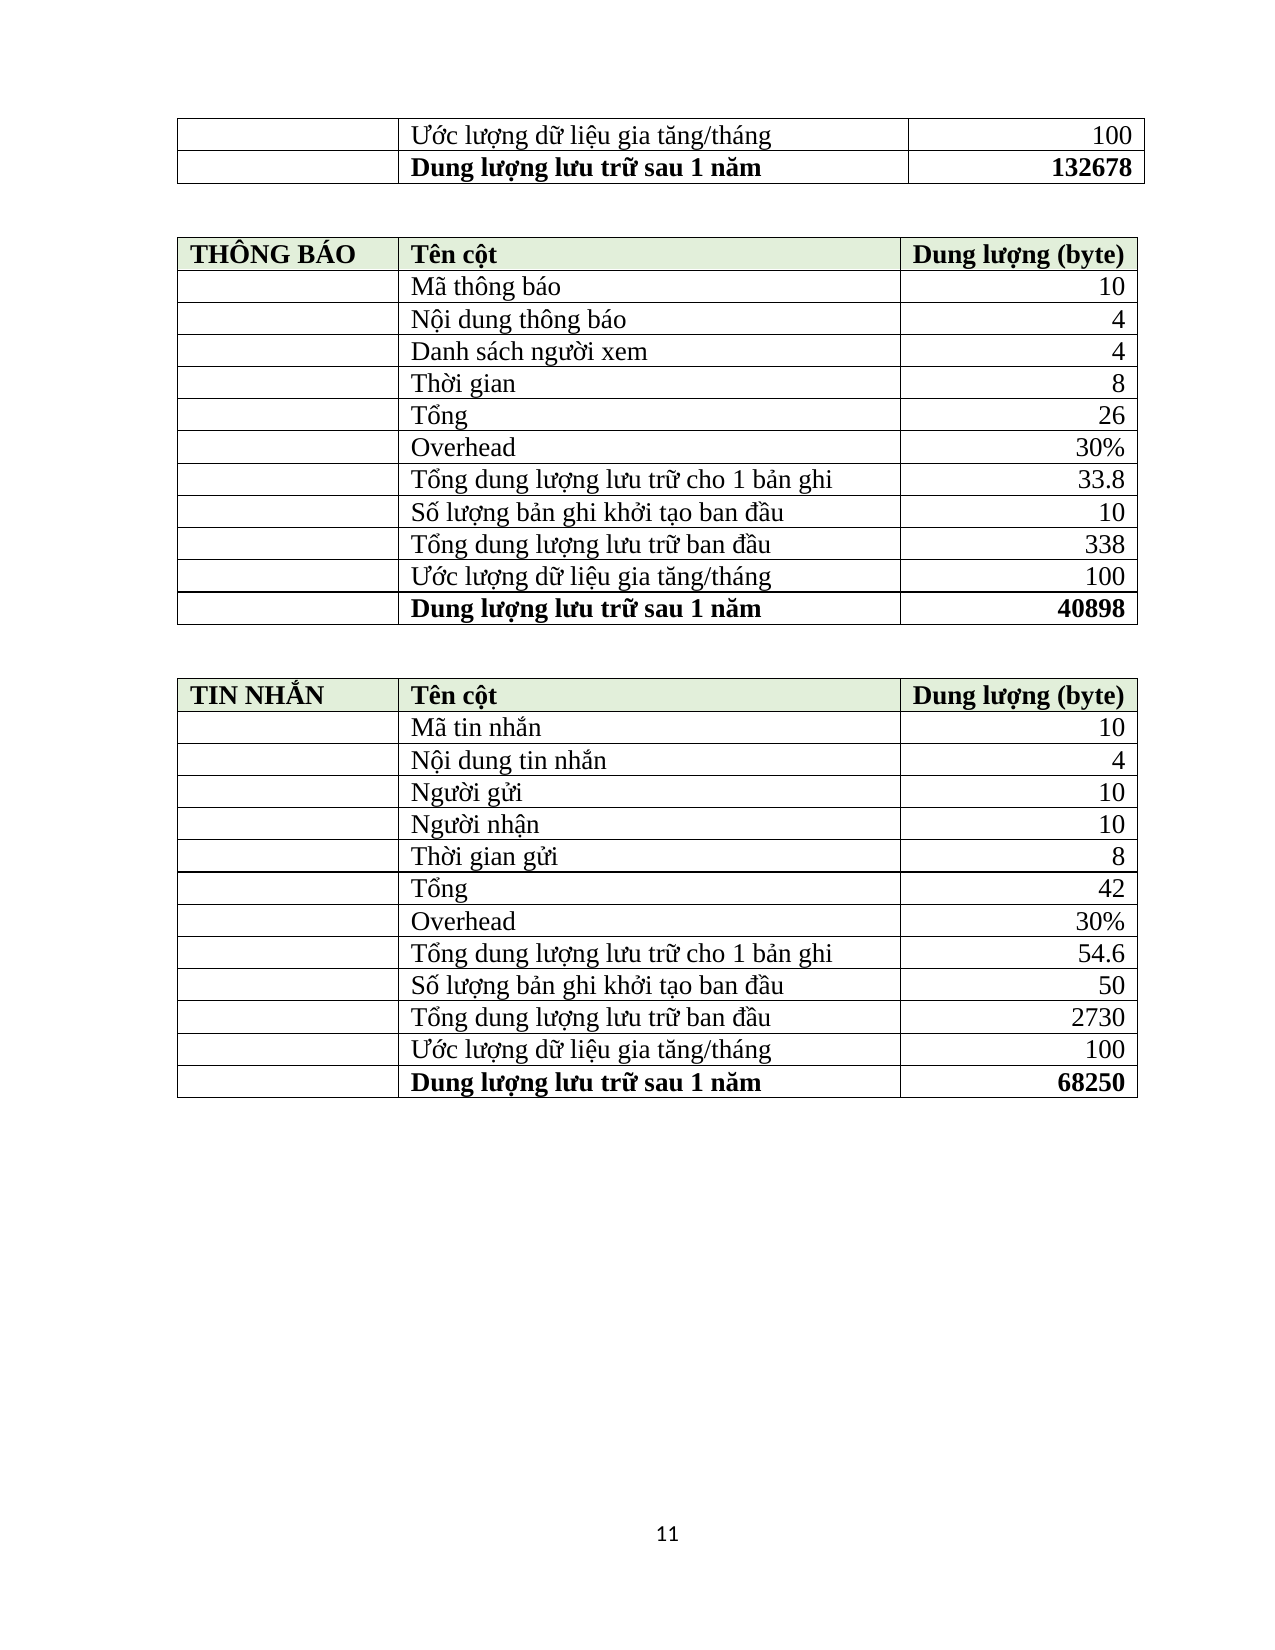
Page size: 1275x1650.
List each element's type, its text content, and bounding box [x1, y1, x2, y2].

table_cell Nội dung thông báo [399, 303, 900, 334]
table_cell Người gửi [399, 776, 900, 807]
table_cell [178, 776, 398, 807]
table_cell 26 [901, 399, 1137, 430]
table_cell Thời gian [399, 367, 900, 398]
table_cell 30% [901, 431, 1137, 463]
table_cell Mã thông báo [399, 271, 900, 302]
table_cell [178, 303, 398, 334]
table_cell [178, 873, 398, 904]
table_cell Tổng [399, 873, 900, 904]
table_cell [178, 271, 398, 302]
table_cell [178, 744, 398, 775]
table_cell 8 [901, 367, 1137, 398]
table_cell [178, 840, 398, 871]
table_cell 54.6 [901, 937, 1137, 968]
table_cell [178, 528, 398, 559]
table_cell [178, 1066, 398, 1097]
table_cell 10 [901, 496, 1137, 527]
table_cell [178, 399, 398, 430]
table_header Tên cột [399, 679, 900, 711]
table_cell 2730 [901, 1001, 1137, 1032]
table_header Dung lượng (byte) [901, 679, 1137, 711]
table_cell Người nhận [399, 808, 900, 839]
table_cell Tổng [399, 399, 900, 430]
table_cell [178, 464, 398, 495]
table_cell 50 [901, 969, 1137, 1000]
table_cell [178, 937, 398, 968]
table_cell 68250 [901, 1066, 1137, 1097]
table_cell 42 [901, 873, 1137, 904]
table_cell Ước lượng dữ liệu gia tăng/tháng [399, 1034, 900, 1064]
table_cell Tổng dung lượng lưu trữ cho 1 bản ghi [399, 464, 900, 495]
table_cell 10 [901, 712, 1137, 743]
table_cell [178, 335, 398, 366]
table_cell Số lượng bản ghi khởi tạo ban đầu [399, 496, 900, 527]
table_cell Tổng dung lượng lưu trữ ban đầu [399, 1001, 900, 1032]
table_cell [178, 1034, 398, 1064]
table_cell Nội dung tin nhắn [399, 744, 900, 775]
table_cell Overhead [399, 905, 900, 936]
table_cell 100 [901, 560, 1137, 591]
table_cell Dung lượng lưu trữ sau 1 năm [399, 1066, 900, 1097]
table_cell 10 [901, 776, 1137, 807]
table_cell Số lượng bản ghi khởi tạo ban đầu [399, 969, 900, 1000]
table_cell 100 [901, 1034, 1137, 1064]
table_cell Mã tin nhắn [399, 712, 900, 743]
table_cell [178, 119, 398, 150]
table_cell [178, 1001, 398, 1032]
table_cell 4 [901, 303, 1137, 334]
table_cell 10 [901, 808, 1137, 839]
table_cell [178, 808, 398, 839]
table_header Tên cột [399, 238, 900, 269]
table_cell 4 [901, 335, 1137, 366]
table_cell [178, 431, 398, 463]
table_cell Thời gian gửi [399, 840, 900, 871]
table_header Dung lượng (byte) [901, 238, 1137, 269]
table_cell [178, 367, 398, 398]
table_cell [178, 969, 398, 1000]
table_cell 40898 [901, 593, 1137, 623]
table_header THÔNG BÁO [178, 238, 398, 269]
table_cell 4 [901, 744, 1137, 775]
table_cell 100 [909, 119, 1144, 150]
table_header TIN NHẮN [178, 679, 398, 711]
table_cell 30% [901, 905, 1137, 936]
table_cell Dung lượng lưu trữ sau 1 năm [399, 593, 900, 623]
table_cell [178, 905, 398, 936]
table_cell [178, 712, 398, 743]
table_cell [178, 151, 398, 182]
table_cell 10 [901, 271, 1137, 302]
table_cell Tổng dung lượng lưu trữ ban đầu [399, 528, 900, 559]
table_cell Ước lượng dữ liệu gia tăng/tháng [399, 119, 908, 150]
table_cell 132678 [909, 151, 1144, 182]
table_cell [178, 593, 398, 623]
table_cell 338 [901, 528, 1137, 559]
table_cell Danh sách người xem [399, 335, 900, 366]
table_cell Overhead [399, 431, 900, 463]
table_cell [178, 560, 398, 591]
table_cell Tổng dung lượng lưu trữ cho 1 bản ghi [399, 937, 900, 968]
table_cell 33.8 [901, 464, 1137, 495]
table_cell [178, 496, 398, 527]
table_cell Dung lượng lưu trữ sau 1 năm [399, 151, 908, 182]
table_cell Ước lượng dữ liệu gia tăng/tháng [399, 560, 900, 591]
table_cell 8 [901, 840, 1137, 871]
